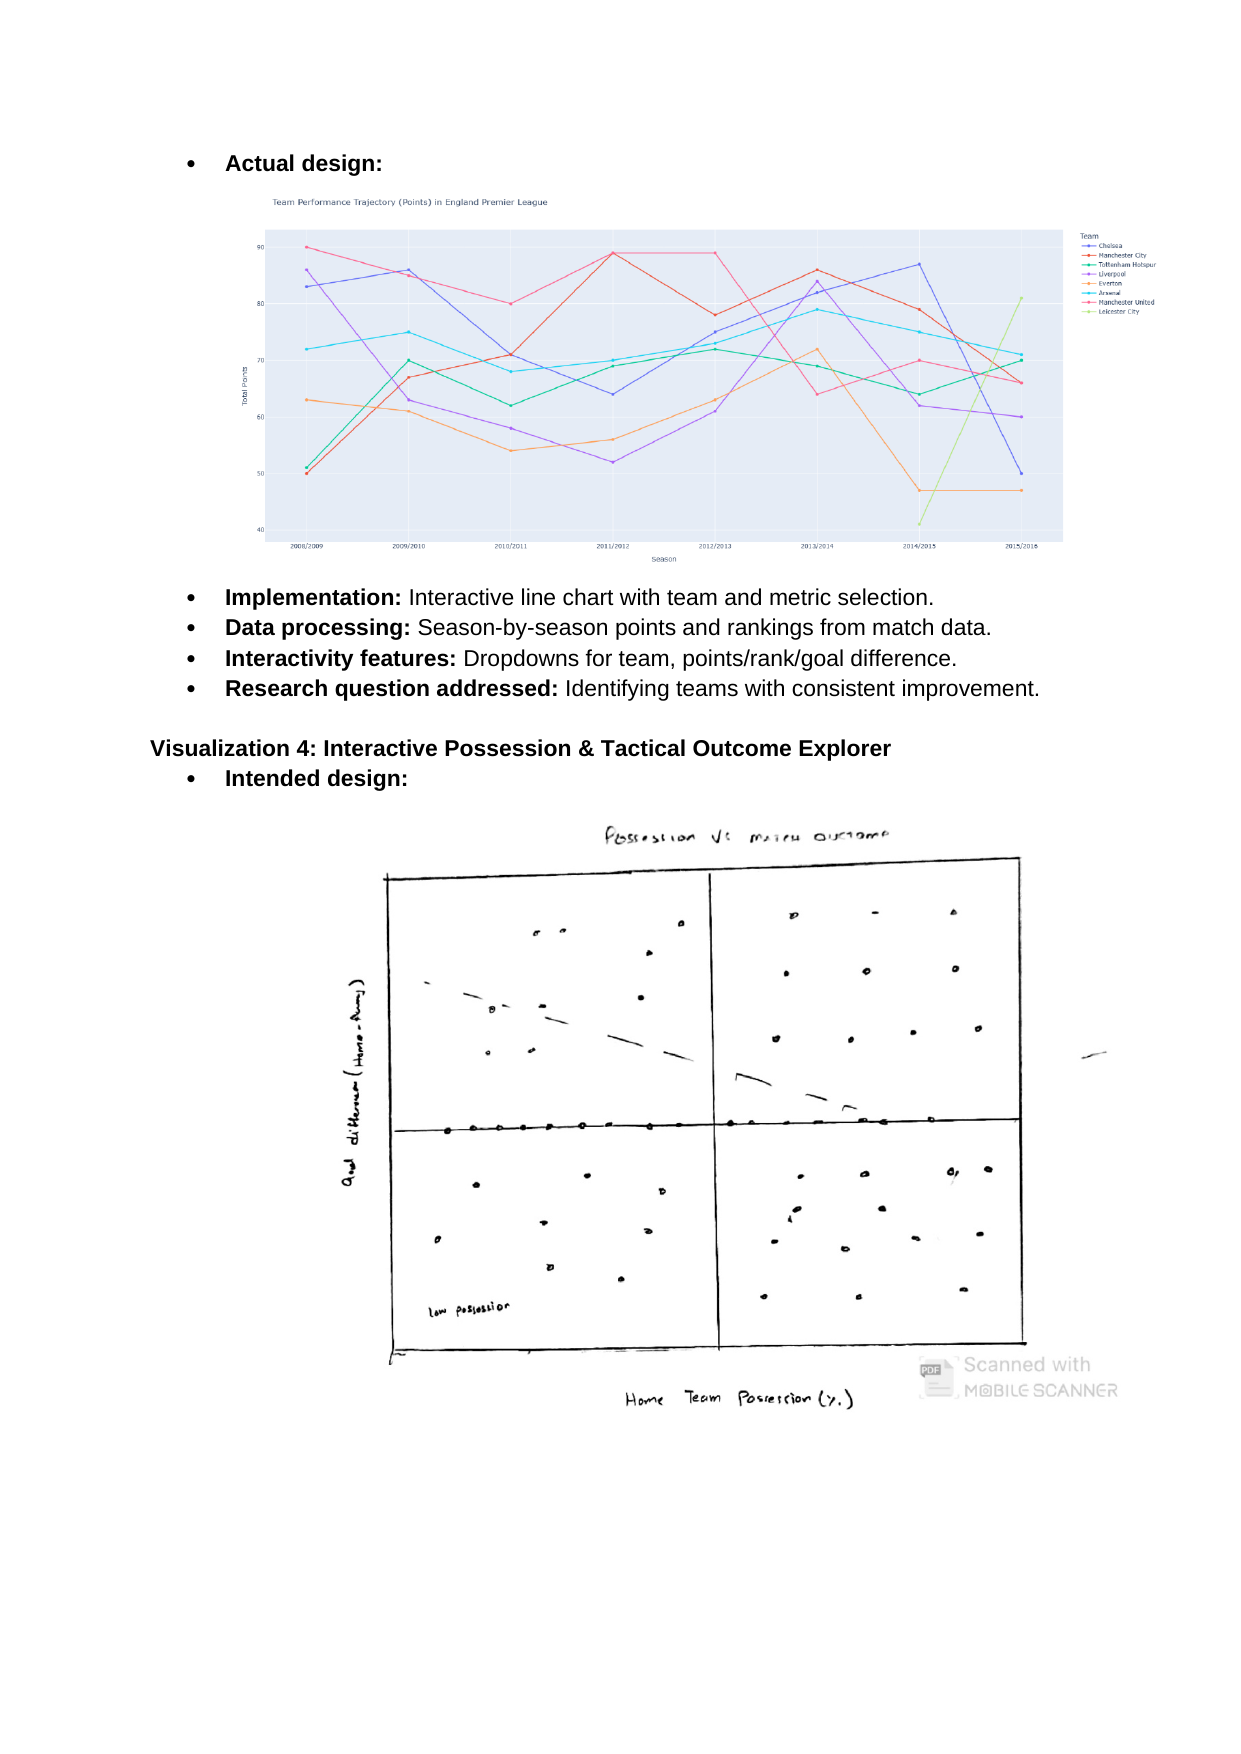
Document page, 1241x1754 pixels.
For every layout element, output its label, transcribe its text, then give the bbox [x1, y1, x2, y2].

list Research question addressed: Identifying teams with consistent improvement. [187, 675, 1090, 701]
list Data processing: Season-by-season points and rankings from match data. [187, 614, 1090, 641]
picture [225, 180, 1165, 581]
text Visualization 4: Interactive Possession & Tactical Outcome Explorer [150, 735, 1090, 761]
picture [225, 795, 1166, 1446]
list Interactivity features: Dropdowns for team, points/rank/goal difference. [187, 644, 1090, 671]
list Implementation: Interactive line chart with team and metric selection. [187, 584, 1090, 610]
